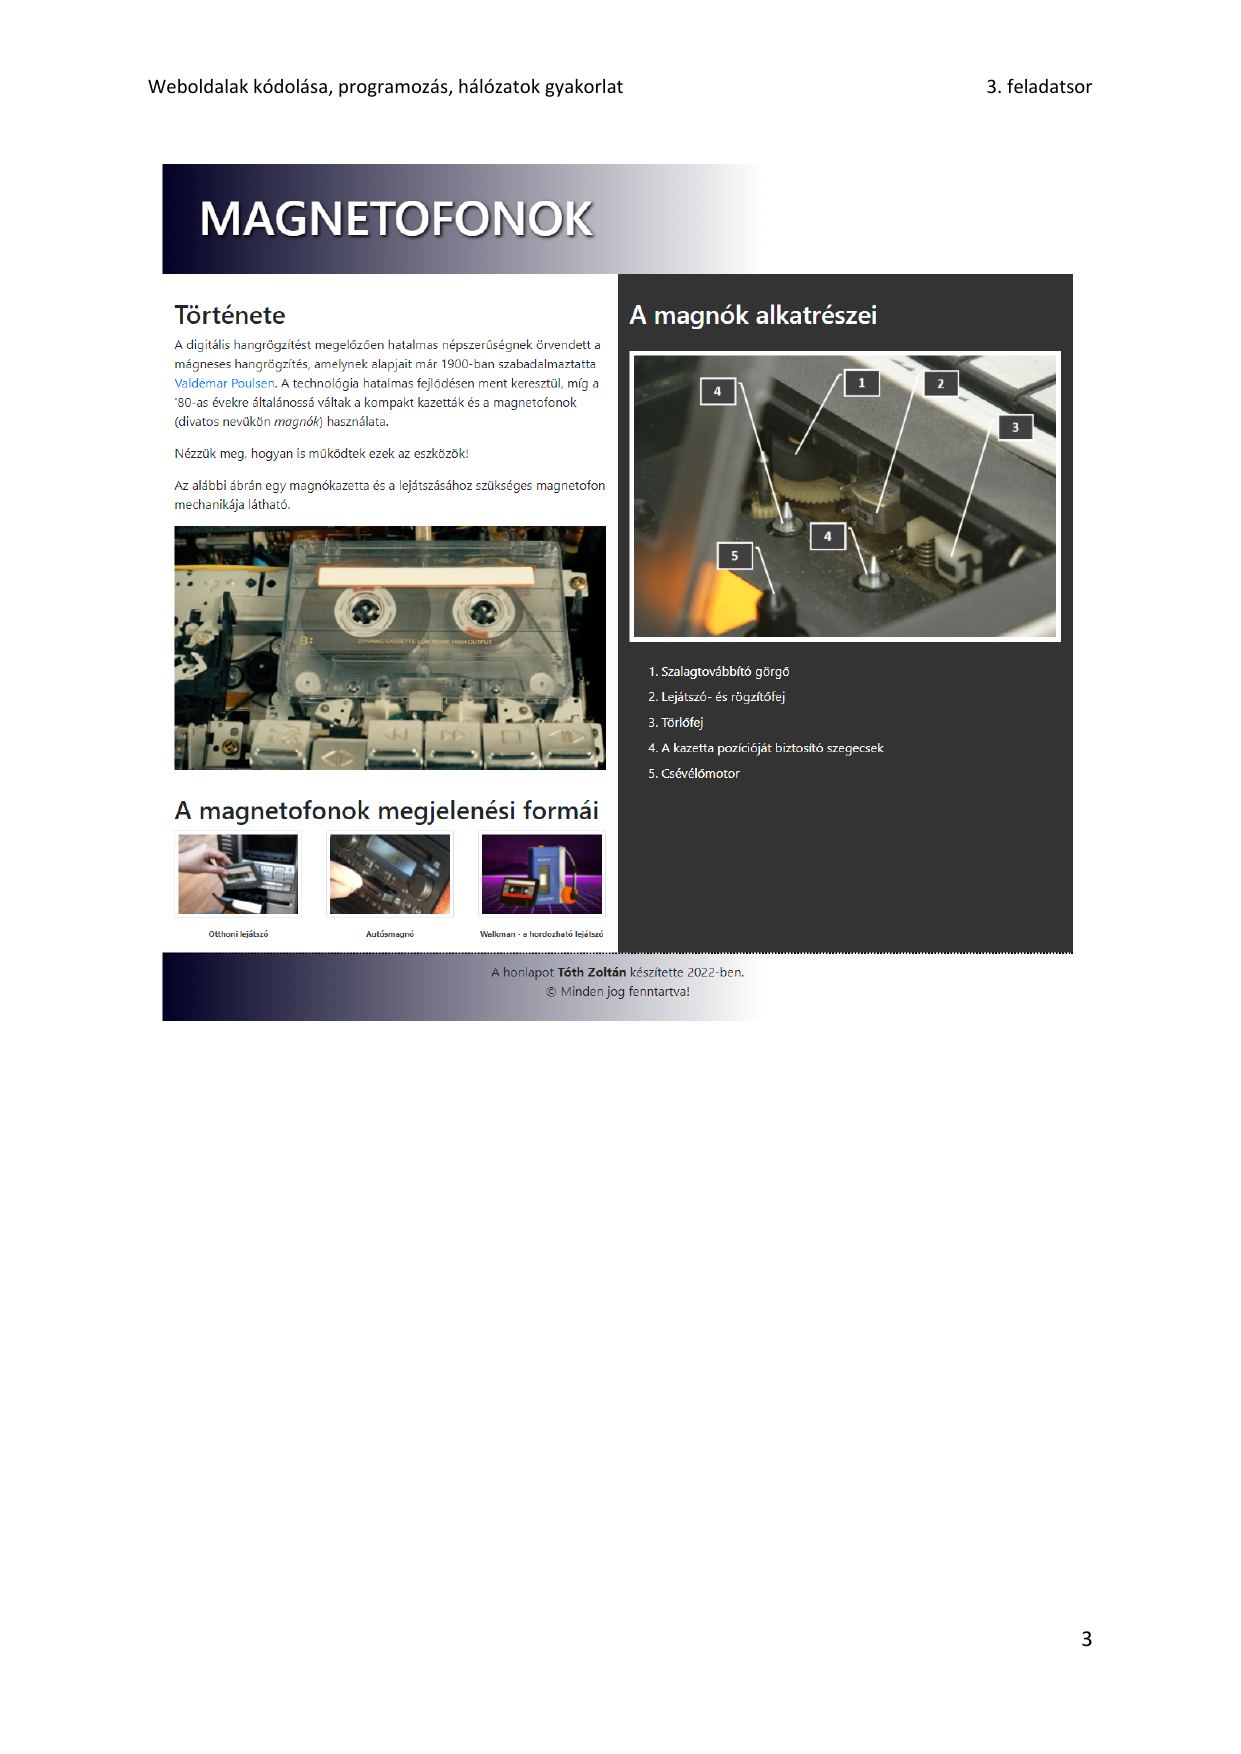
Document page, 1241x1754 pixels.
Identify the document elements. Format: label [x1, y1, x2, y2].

picture [147, 164, 1093, 1024]
